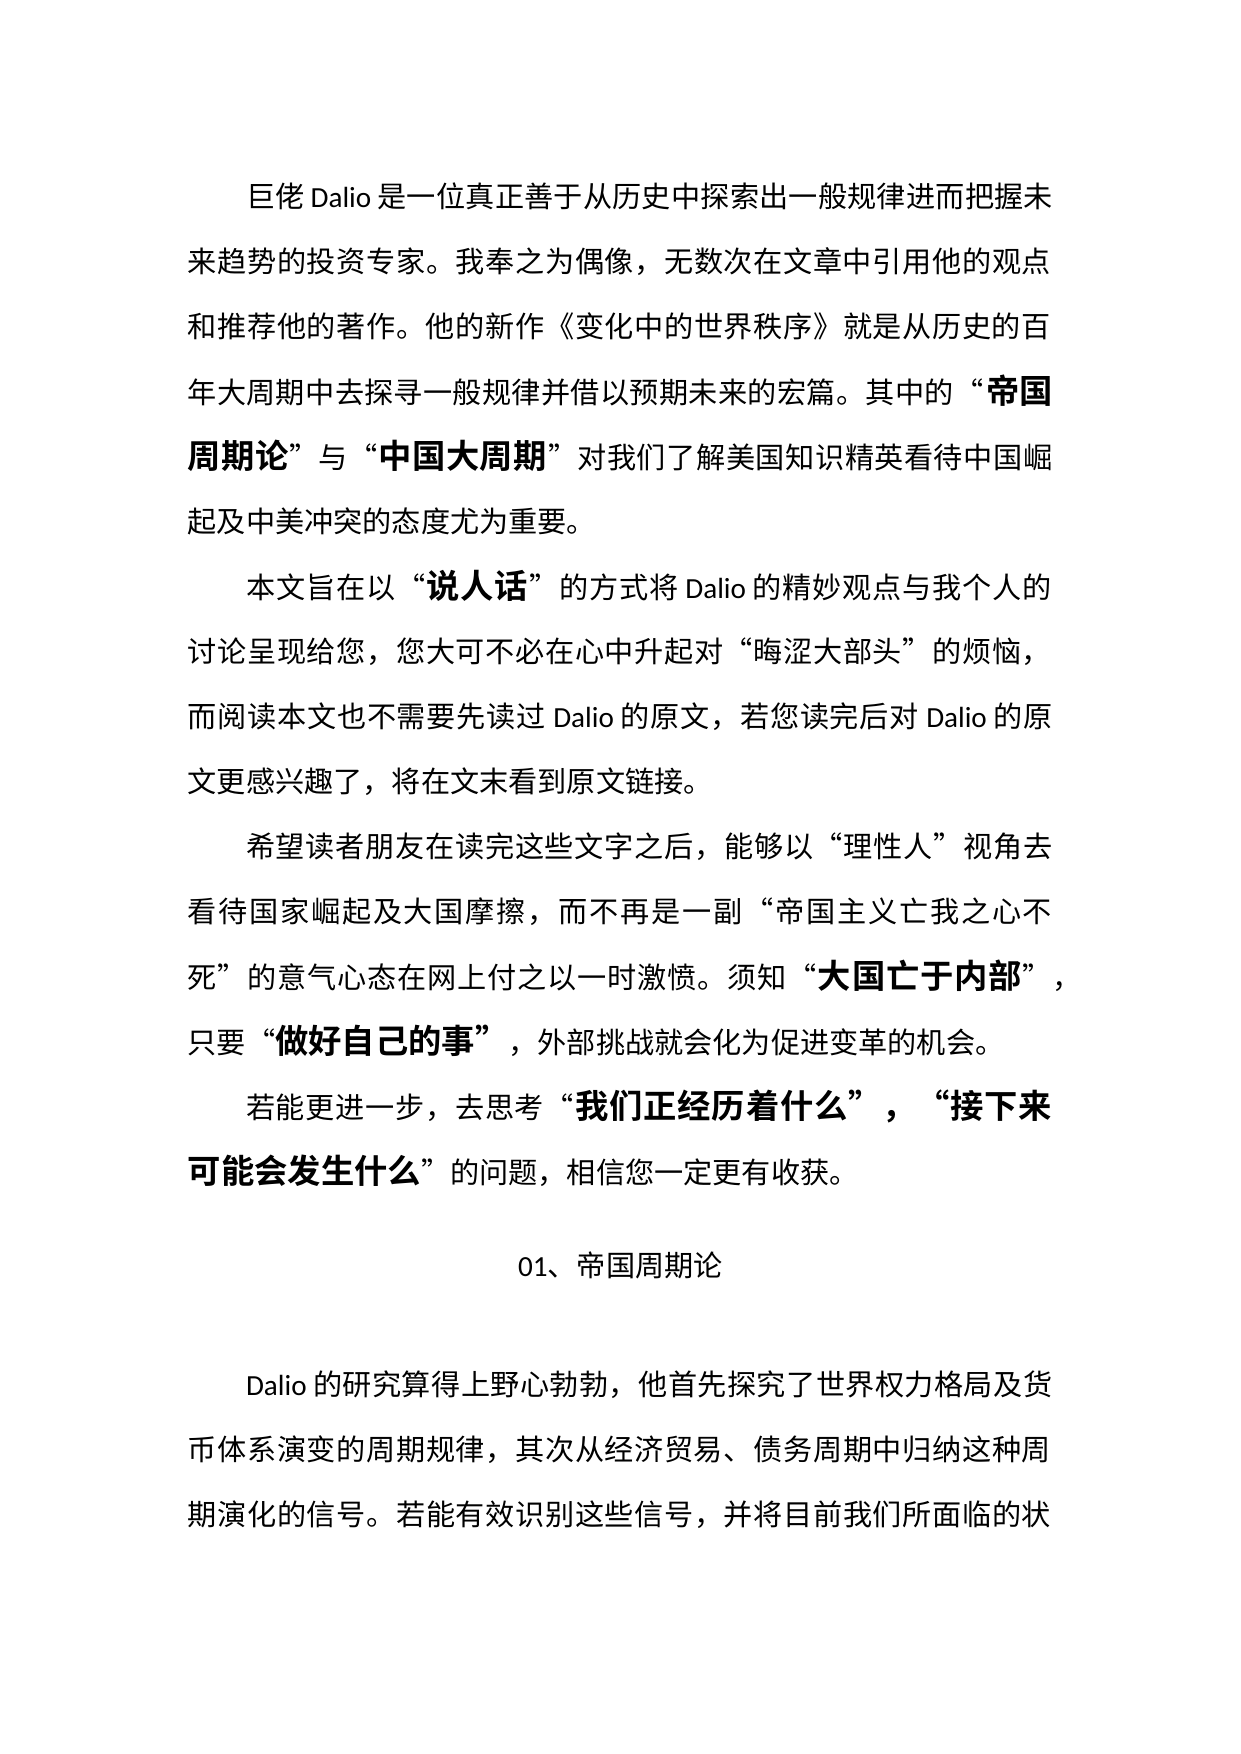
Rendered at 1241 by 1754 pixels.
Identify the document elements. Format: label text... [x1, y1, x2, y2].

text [187, 1350, 1053, 1545]
text 巨佬Dalio是一位真正善于从历史中探索出一般规律进而把握未来趋势的投资专家。我奉之为偶像，无数次在文章中引用他的观点和推荐他的著作。他的新作《变化中的世界秩序》就是从历史的百年大周期中去探寻一般规律并借以预期未来的宏篇。其中的“帝国周期论”与“中国大周期”对我们了解美国知识精英看待中国崛起及中美冲突的态度尤为重要。 [187, 162, 1053, 552]
subtitle 01、帝国周期论 [187, 1231, 1053, 1296]
text 希望读者朋友在读完这些文字之后，能够以“理性人”视角去看待国家崛起及大国摩擦，而不再是一副“帝国主义亡我之心不死”的意气心态在网上付之以一时激愤。须知“大国亡于内部”，只要“做好自己的事”，外部挑战就会化为促进变革的机会。 [187, 812, 1053, 1072]
text 本文旨在以“说人话”的方式将Dalio的精妙观点与我个人的讨论呈现给您，您大可不必在心中升起对“晦涩大部头”的烦恼，而阅读本文也不需要先读过Dalio的原文，若您读完后对Dalio的原文更感兴趣了，将在文末看到原文链接。 [187, 552, 1053, 812]
text 若能更进一步，去思考“我们正经历着什么”，“接下来可能会发生什么”的问题，相信您一定更有收获。 [187, 1072, 1053, 1202]
